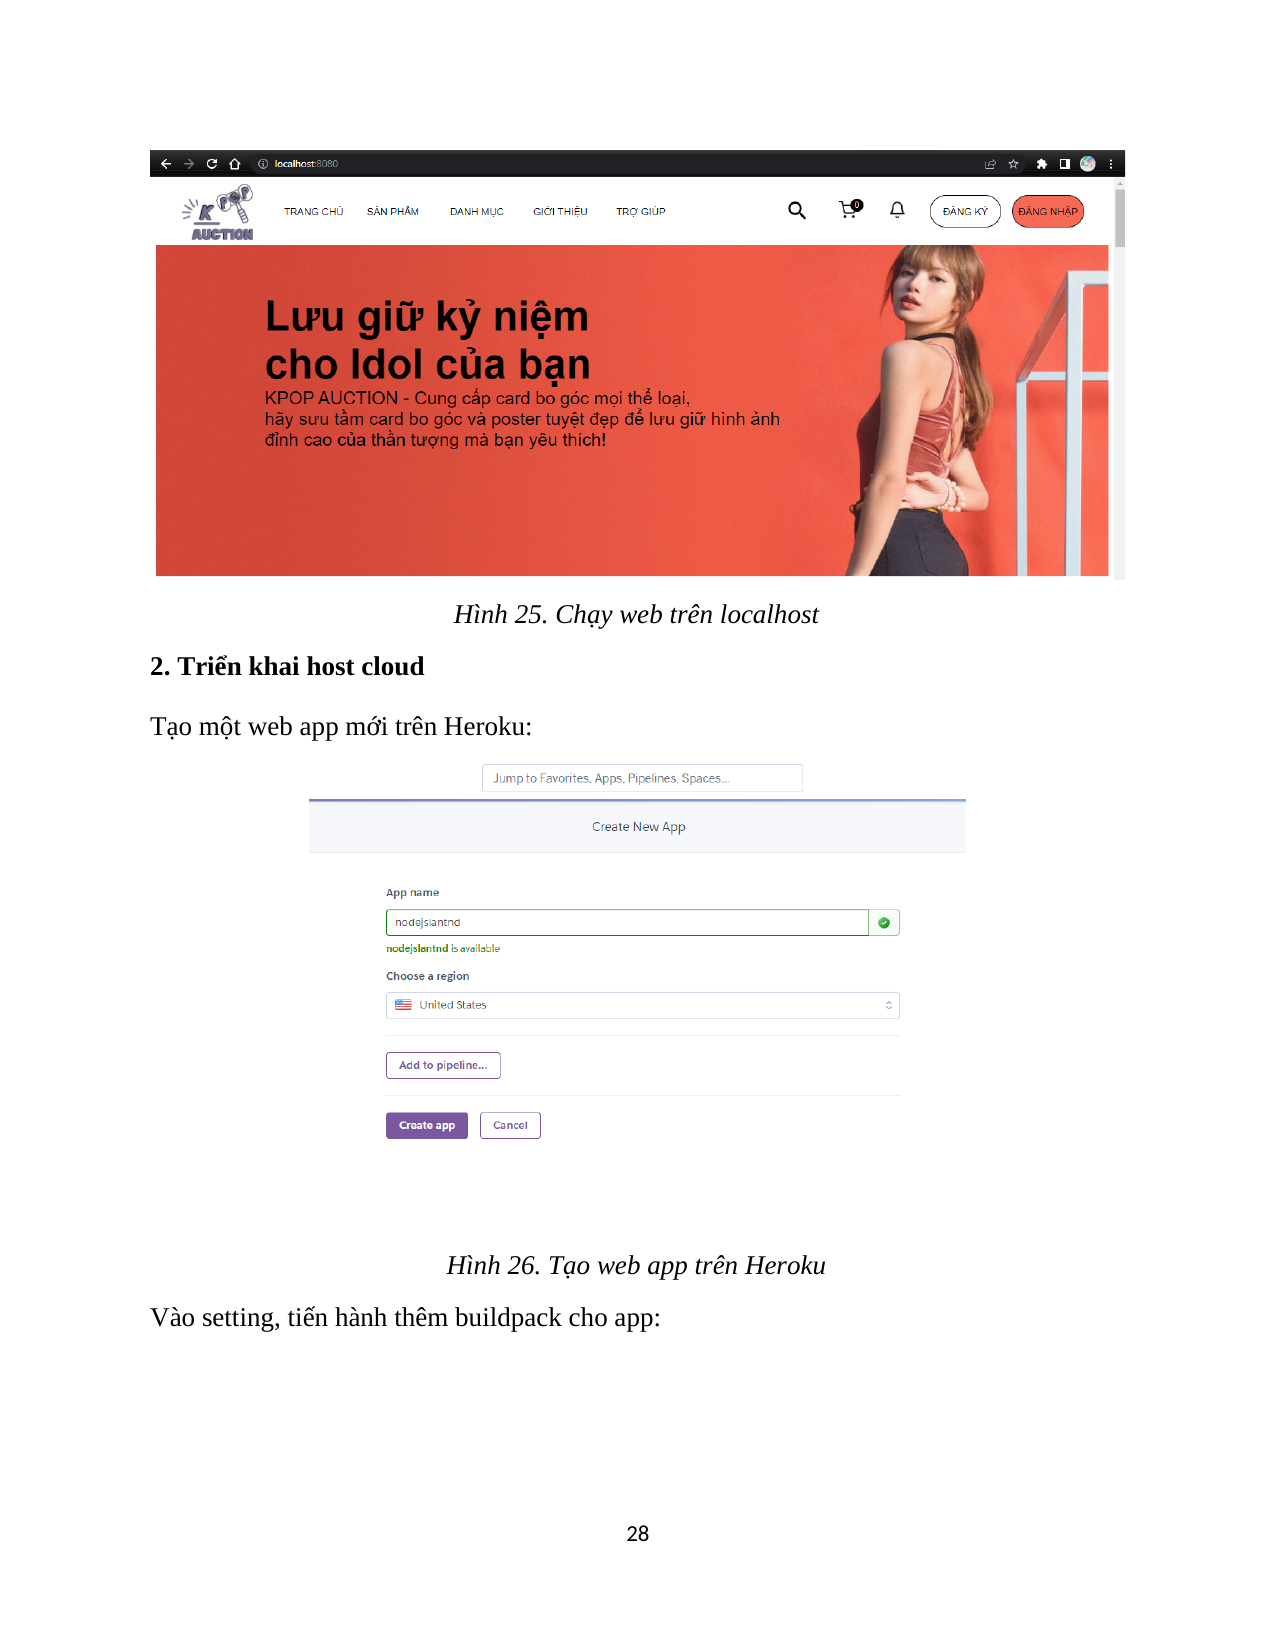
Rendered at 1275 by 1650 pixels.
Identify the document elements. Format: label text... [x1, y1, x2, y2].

text Vào setting, tiến hành thêm buildpack cho app: [150, 1301, 1125, 1332]
text Tạo một web app mới trên Heroku: [150, 710, 1125, 741]
text Hình 25. Chạy web trên localhost [150, 598, 1125, 630]
text Hình 26. Tạo web app trên Heroku [150, 1249, 1125, 1280]
subtitle 2. Triển khai host cloud [150, 651, 1125, 682]
picture [150, 150, 1125, 580]
picture [309, 760, 966, 1230]
